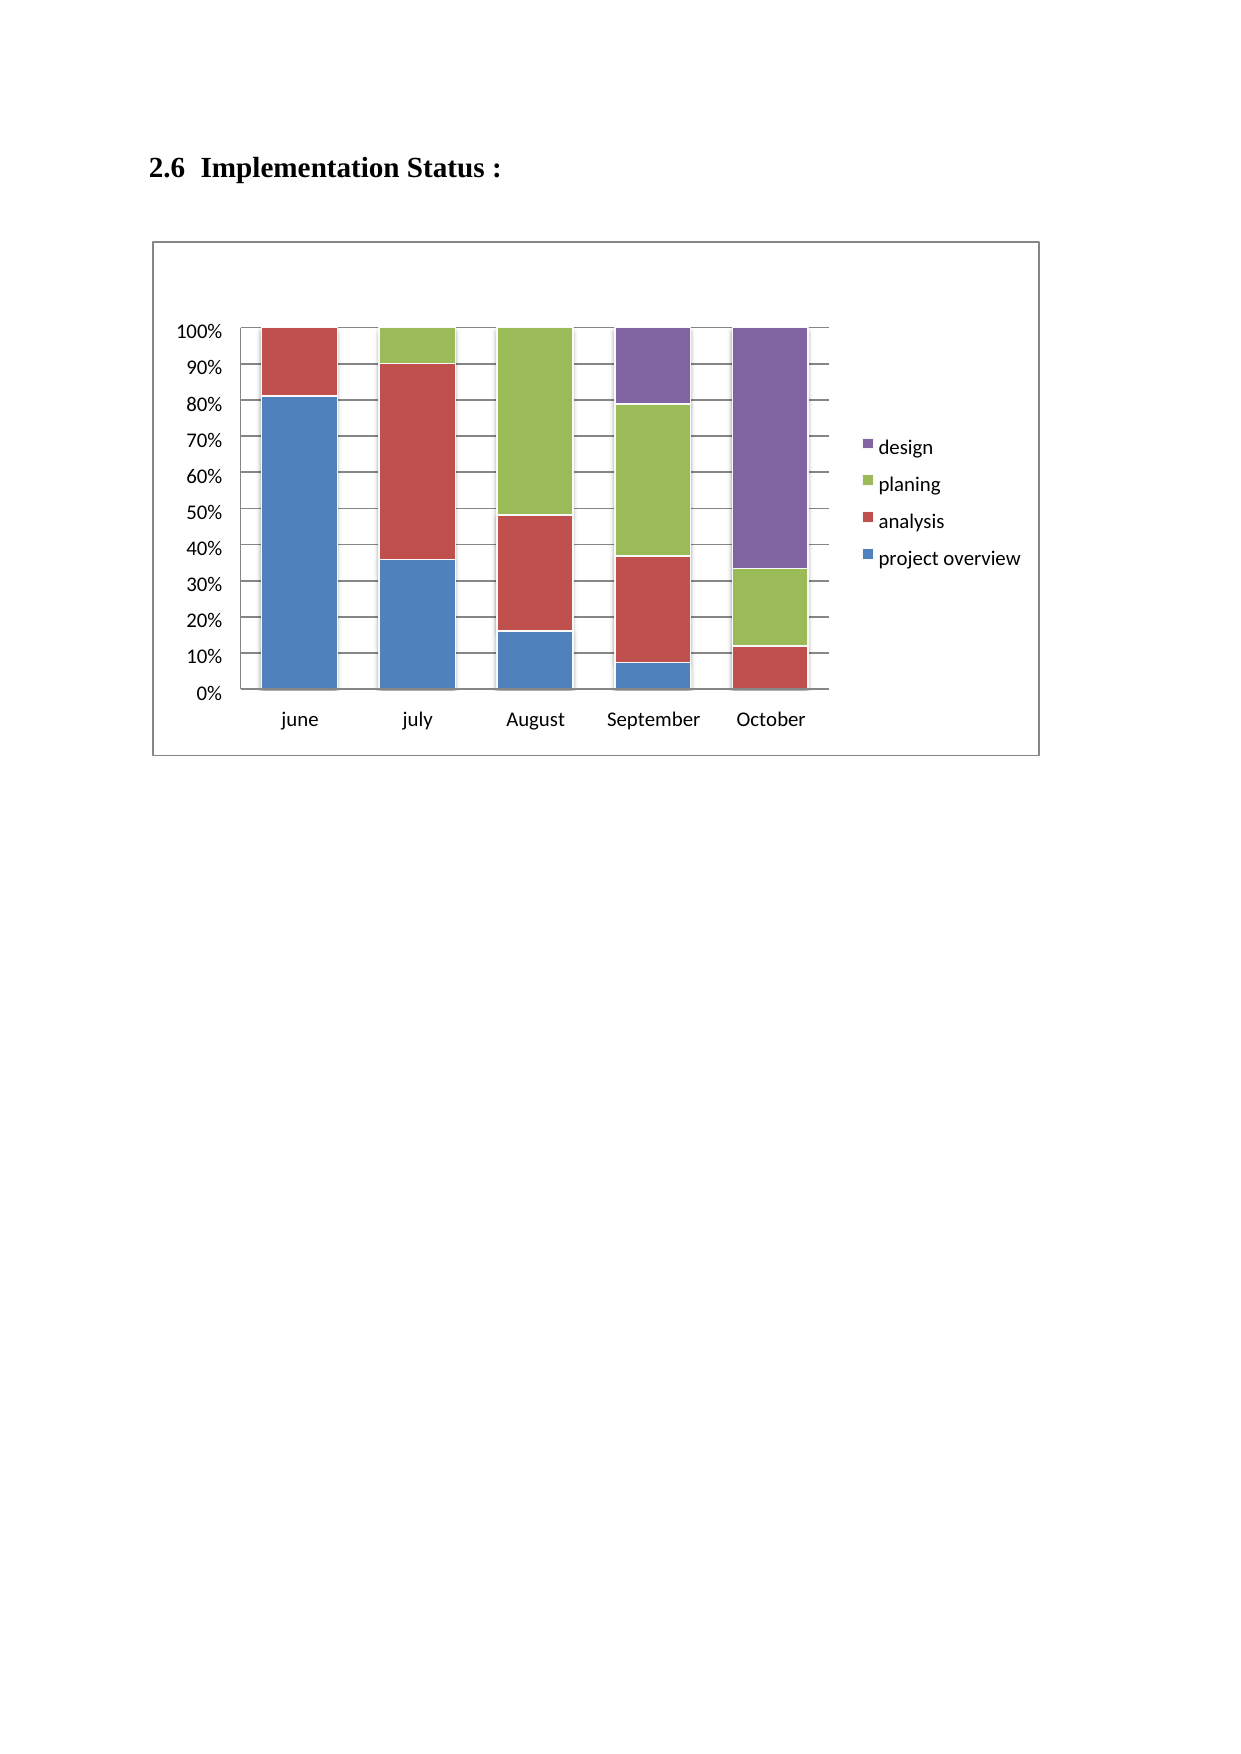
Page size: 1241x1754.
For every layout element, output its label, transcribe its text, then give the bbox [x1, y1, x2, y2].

subtitle 2.6 Implementation Status : [148, 150, 1129, 184]
picture [254, 326, 814, 688]
